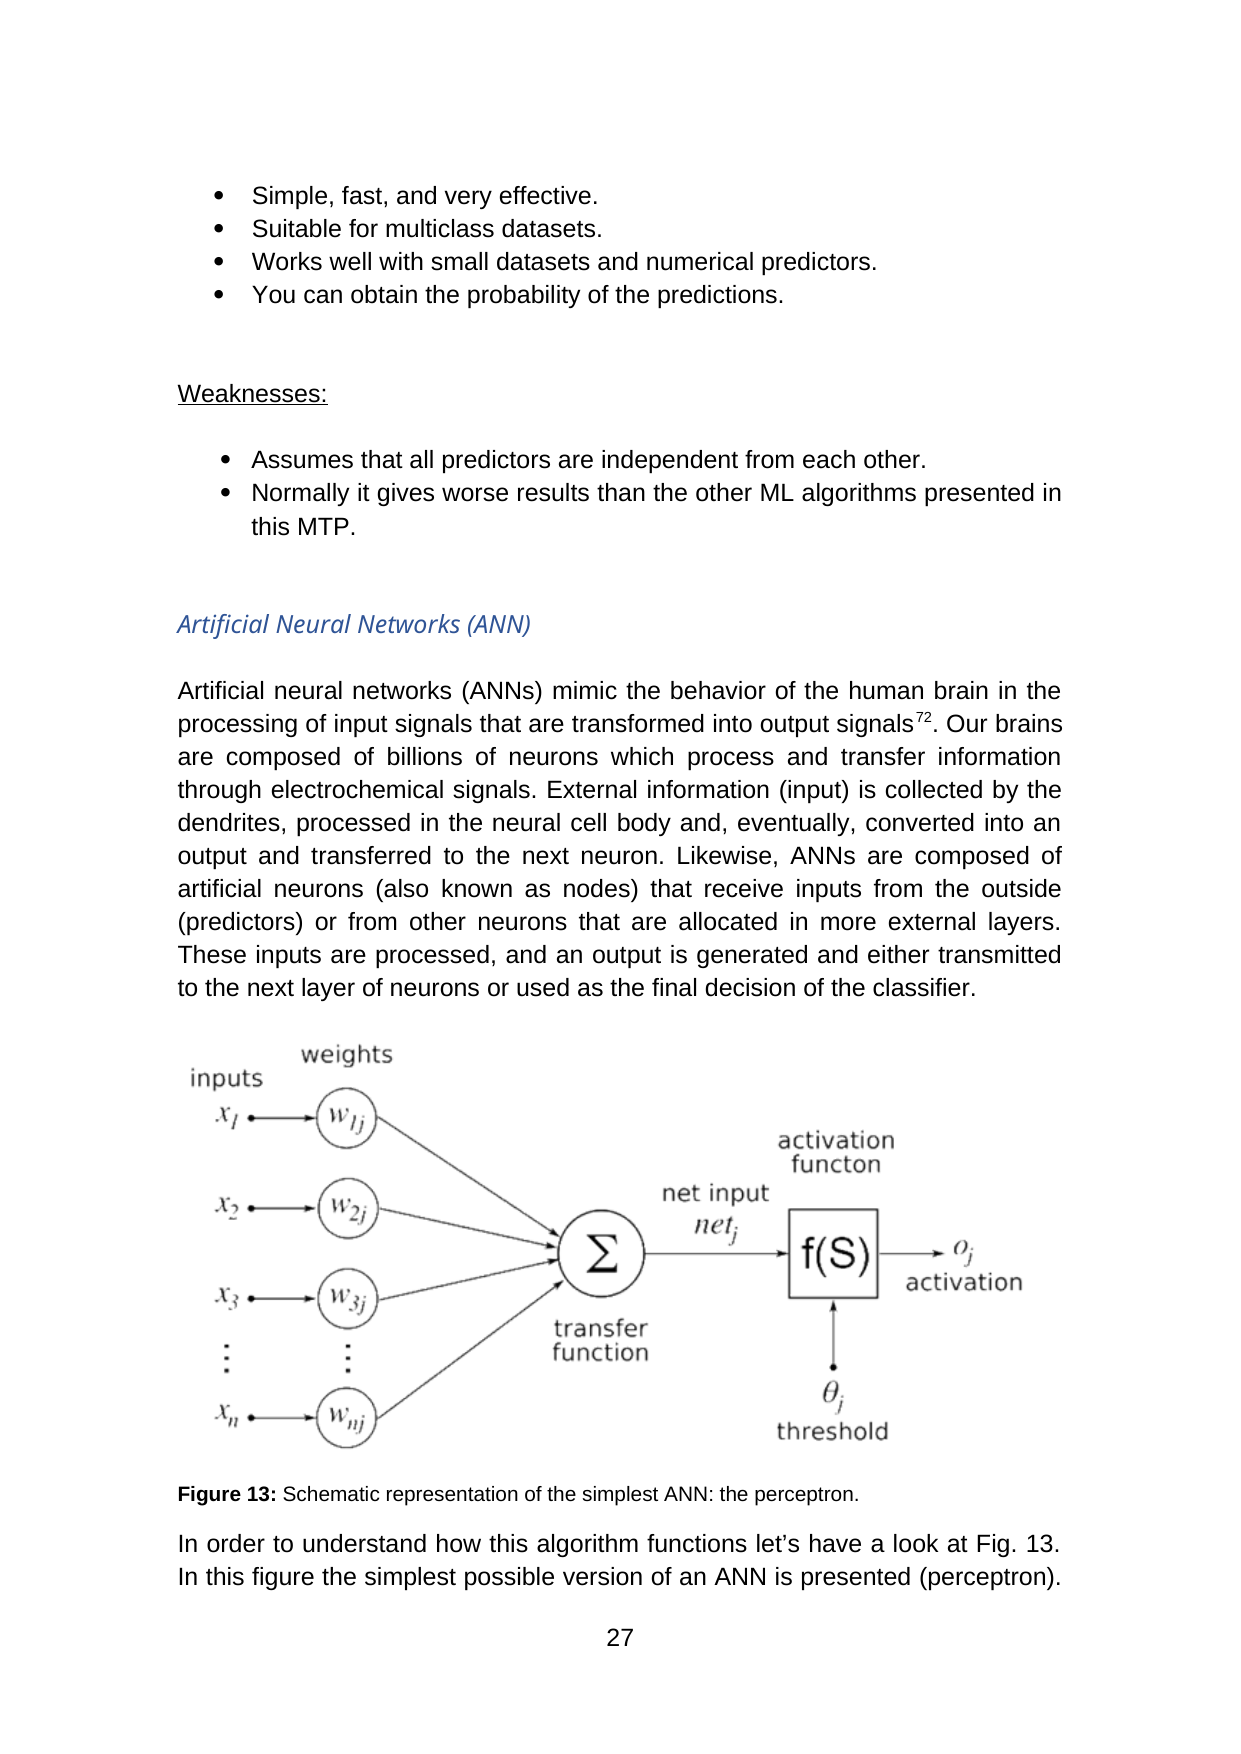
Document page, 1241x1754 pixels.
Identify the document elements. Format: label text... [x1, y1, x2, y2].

subtitle Artificial Neural Networks (ANN) [177, 606, 1063, 640]
text Weaknesses: [177, 379, 1063, 408]
list Normally it gives worse results than the other ML algorithms presented in this MTP. [221, 478, 1063, 540]
text Artificial neural networks (ANNs) mimic the behavior of the human brain in the processing of input signals that are transformed into output signals72. Our brains are composed of billions of neurons which process and transfer information through electrochemical signals. External information (input) is collected by the dendrites, processed in the neural cell body and, eventually, converted into an output and transferred to the next neuron. Likewise, ANNs are composed of artificial neurons (also known as nodes) that receive inputs from the outside (predictors) or from other neurons that are allocated in more external layers. These inputs are processed, and an output is generated and either transmitted to the next layer of neurons or used as the final decision of the classifier. [177, 676, 1063, 1002]
list Assumes that all predictors are independent from each other. [221, 445, 1063, 474]
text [177, 1529, 1063, 1591]
list Suitable for multiclass datasets. [214, 214, 1063, 243]
list You can obtain the probability of the predictions. [214, 280, 1063, 309]
text Figure 13: Schematic representation of the simplest ANN: the perceptron. [177, 1481, 1063, 1505]
list Simple, fast, and very effective. [214, 181, 1063, 209]
list Works well with small datasets and numerical predictors. [214, 247, 1063, 276]
